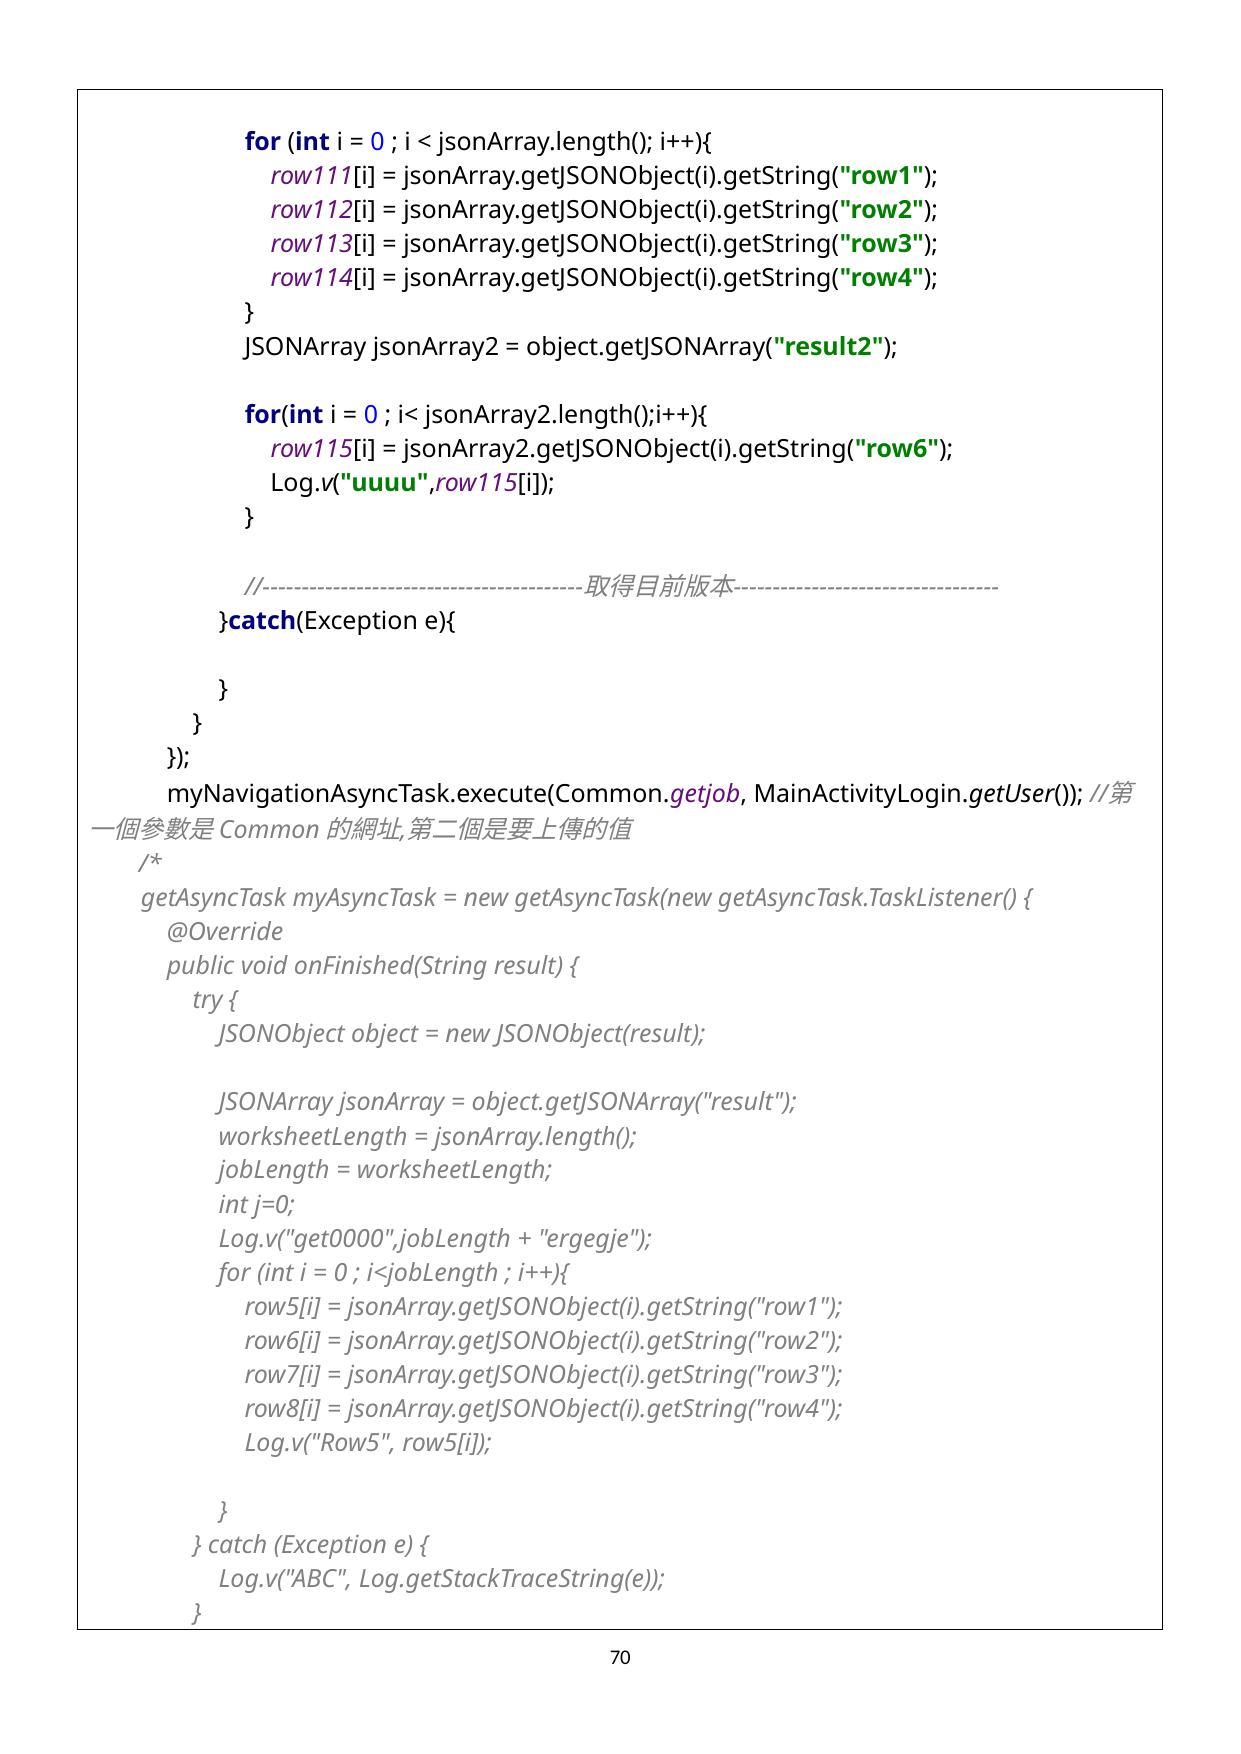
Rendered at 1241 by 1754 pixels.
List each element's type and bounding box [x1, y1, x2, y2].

table_cell [78, 90, 1162, 1629]
